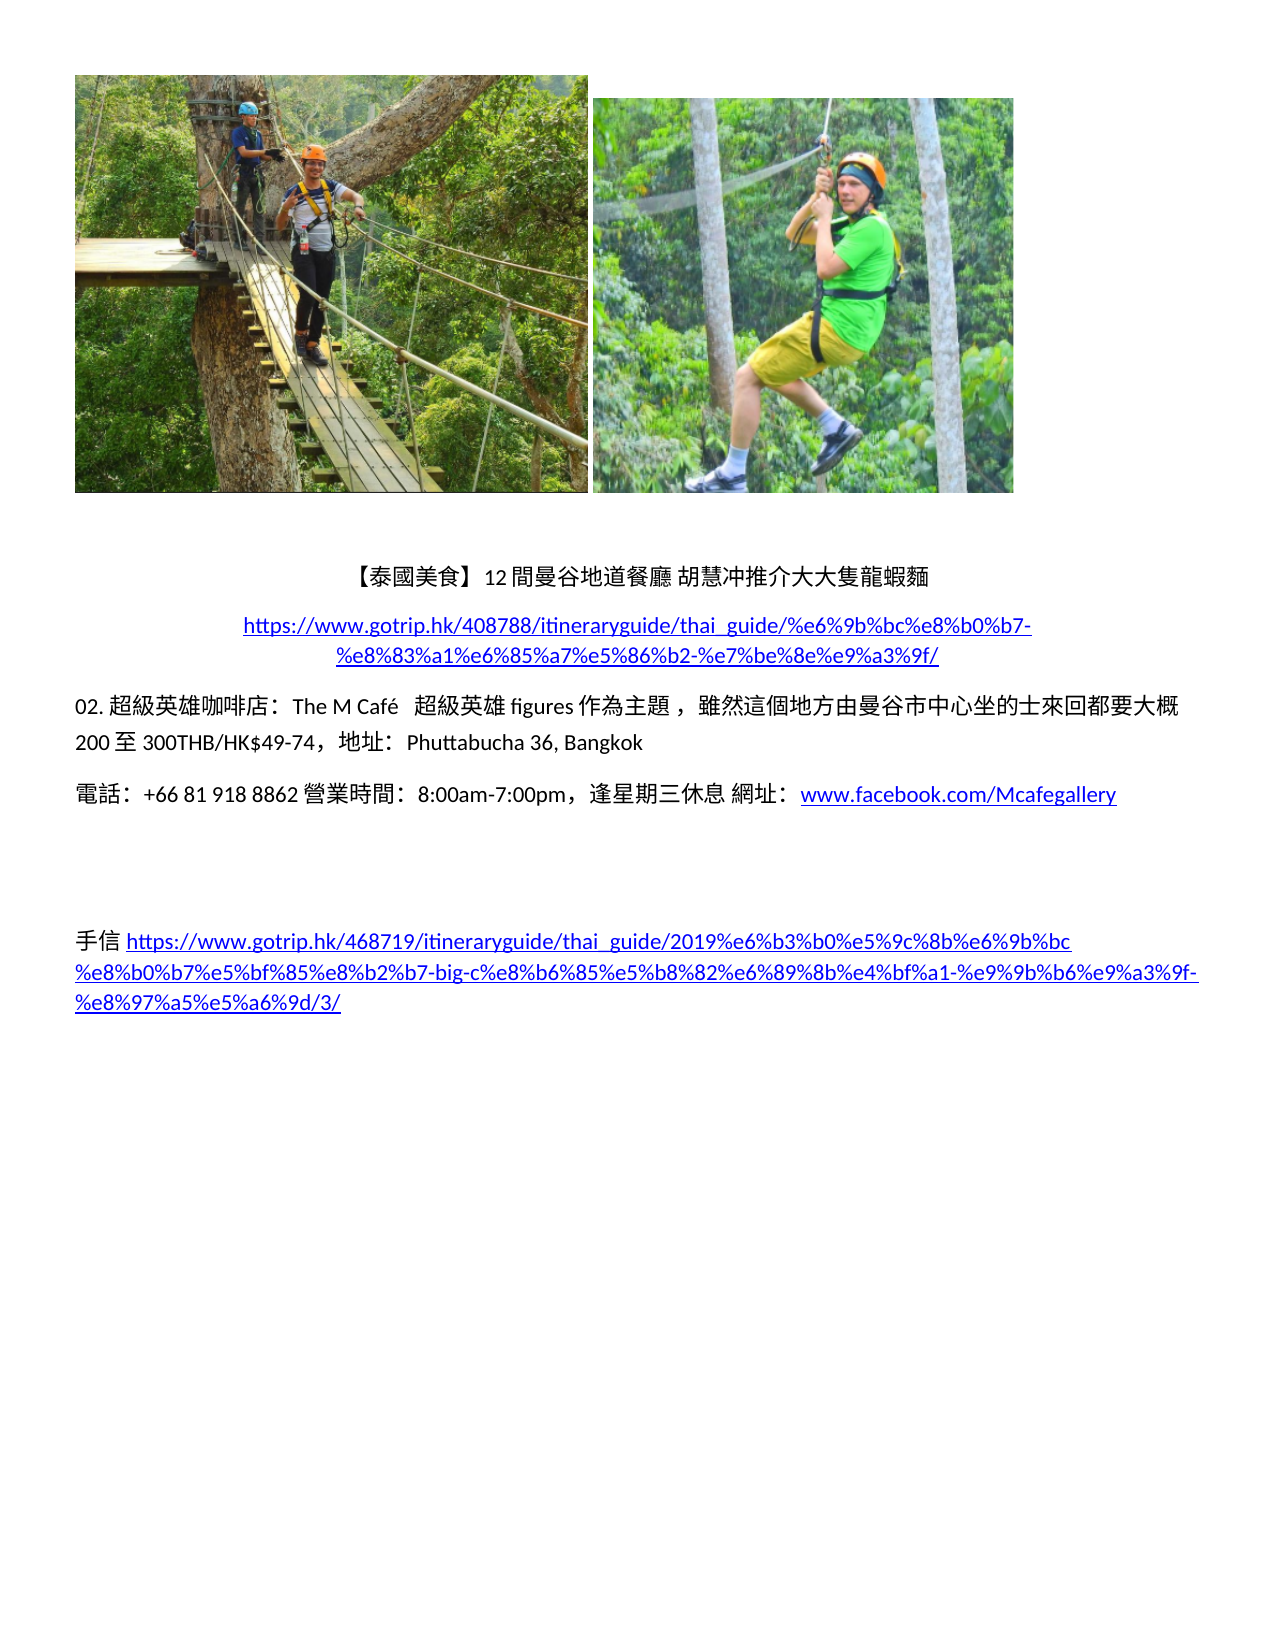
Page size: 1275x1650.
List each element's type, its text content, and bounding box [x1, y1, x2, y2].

text 電話：+66 81 918 8862營業時間：8:00am-7:00pm，逢星期三休息 網址：www.facebook.com/Mcafegallery [75, 776, 1200, 809]
picture [593, 98, 1014, 493]
text 02. 超級英雄咖啡店：The M Café 超級英雄figures作為主題 ，雖然這個地方由曼谷市中心坐的士來回都要大概200至300THB/HK$49-74，地址：Phuttabucha 36, Bangkok [75, 688, 1200, 757]
text 手信 https://www.gotrip.hk/468719/itineraryguide/thai_guide/2019%e6%b3%b0%e5%9c%8b%e6%9b%bc%e8%b0%b7%e5%bf%85%e8%b2%b7-big-c%e8%b6%85%e5%b8%82%e6%89%8b%e4%bf%a1-%e9%9b%b6%e9%a3%9f-%e8%97%a5%e5%a6%9d/3/ [75, 922, 1200, 1016]
picture [75, 75, 588, 493]
text https://www.gotrip.hk/408788/itineraryguide/thai_guide/%e6%9b%bc%e8%b0%b7-%e8%83%a1%e6%85%a7%e5%86%b2-%e7%be%8e%e9%a3%9f/ [75, 611, 1200, 669]
text 【泰國美食】12間曼谷地道餐廳 胡慧冲推介大大隻龍蝦麵 [75, 558, 1200, 592]
